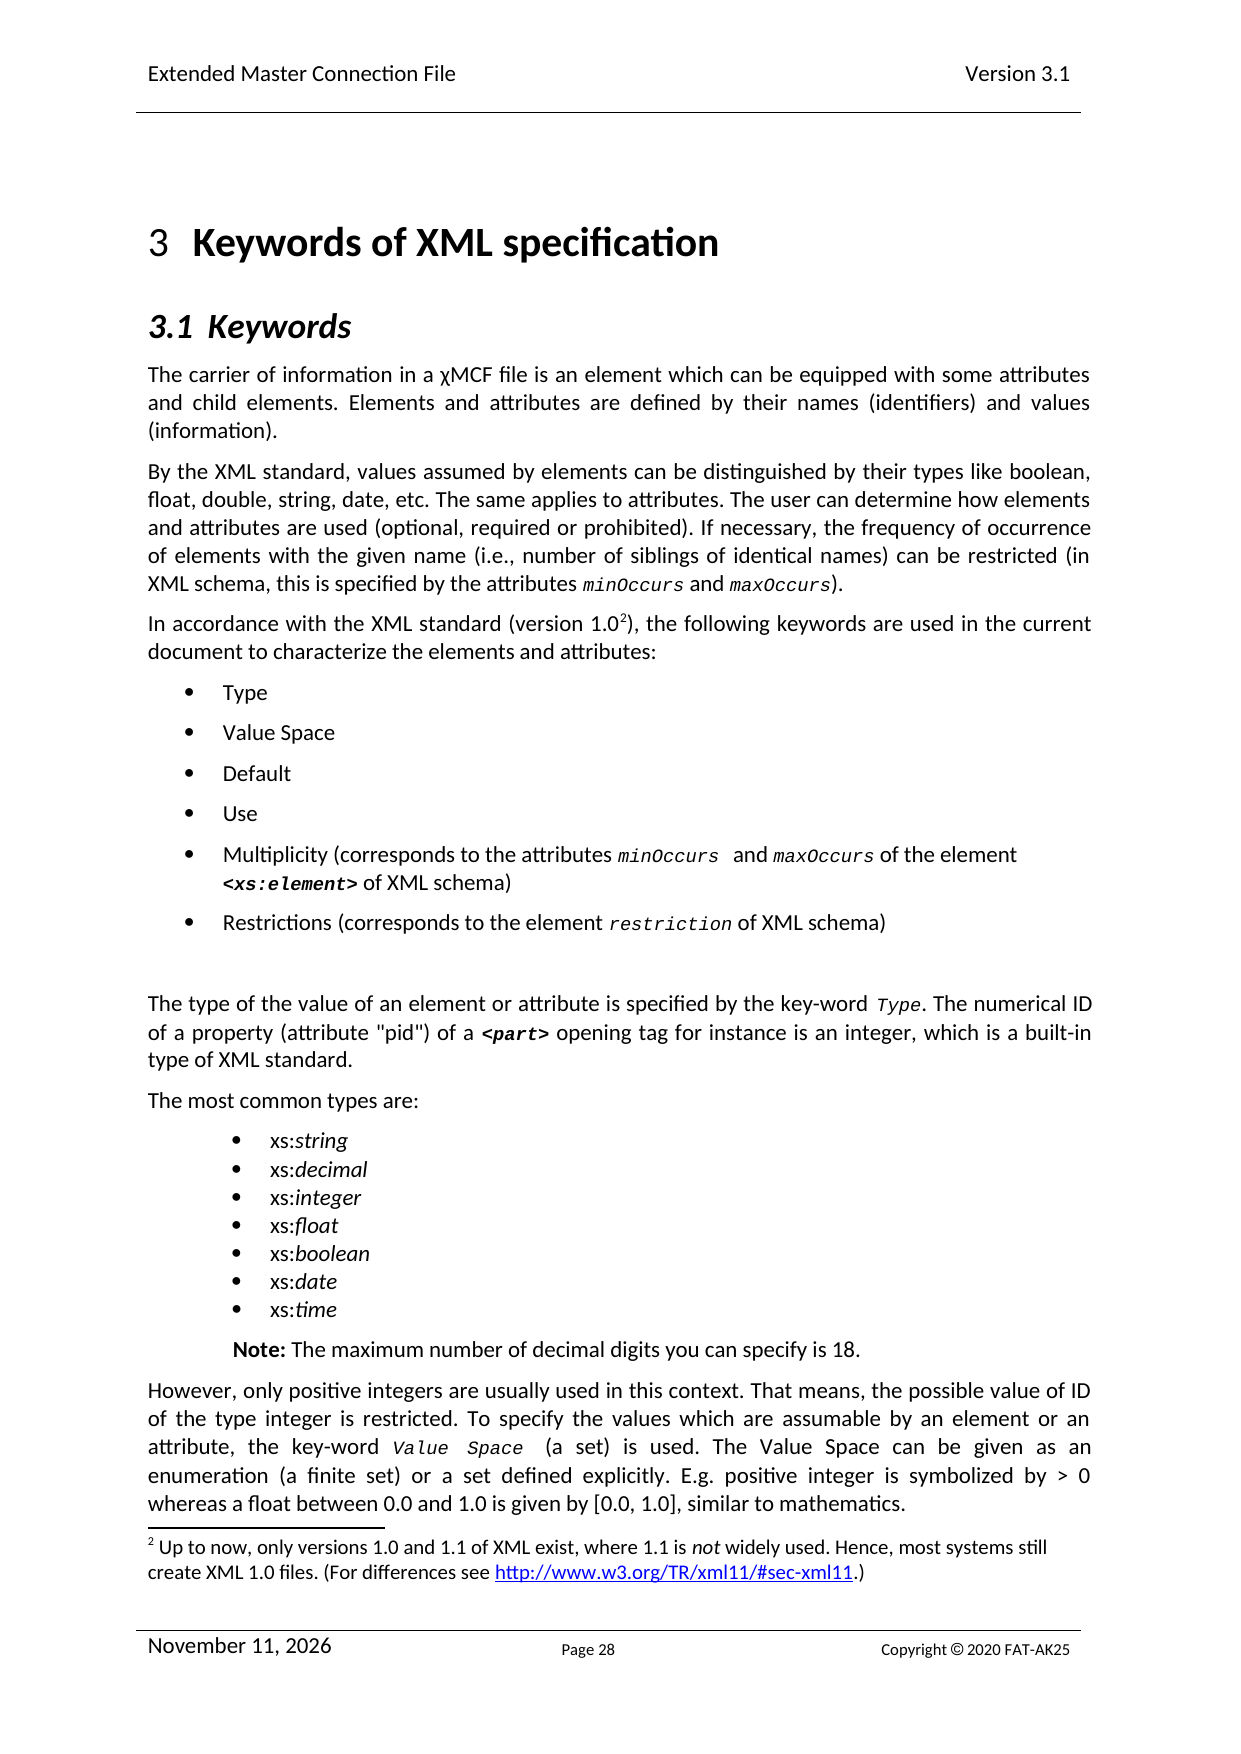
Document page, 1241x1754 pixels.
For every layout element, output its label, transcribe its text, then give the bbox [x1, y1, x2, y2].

text The most common types are: [148, 1086, 1092, 1114]
text By the XML standard, values assumed by elements can be distinguished by their types like boolean, float, double, string, date, etc. The same applies to attributes. The user can determine how elements and attributes are used (optional, required or prohibited). If necessary, the frequency of occurrence of elements with the given name (i.e., number of siblings of identical names) can be restricted (in XML schema, this is specified by the attributes minOccurs and maxOccurs). [148, 457, 1092, 597]
list Multiplicity (corresponds to the attributes minOccurs and maxOccurs of the element <xs:element> of XML schema) [185, 840, 1092, 896]
list Note: The maximum number of decimal digits you can specify is 18. [233, 1335, 1092, 1363]
text The type of the value of an element or attribute is specified by the key-word Type. The numerical ID of a property (attribute "pid") of a <part> opening tag for instance is an integer, which is a built-in type of XML standard. [148, 989, 1092, 1074]
list xs:time [233, 1295, 1092, 1323]
list xs:date [232, 1267, 1092, 1295]
list Use [185, 799, 1092, 827]
text The carrier of information in a χMCF file is an element which can be equipped with some attributes and child elements. Elements and attributes are defined by their names (identifiers) and values (information). [148, 360, 1092, 444]
list Restrictions (corresponds to the element restriction of XML schema) [185, 908, 1092, 937]
subtitle Keywords of XML specification [148, 216, 1092, 267]
list xs:decimal [232, 1155, 1092, 1183]
list xs:float [232, 1211, 1092, 1239]
list xs:boolean [232, 1239, 1092, 1267]
text However, only positive integers are usually used in this context. That means, the possible value of ID of the type integer is restricted. To specify the values which are assumable by an element or an attribute, the key-word Value Space (a set) is used. The Value Space can be given as an enumeration (a finite set) or a set defined explicitly. E.g. positive integer is symbolized by > 0 whereas a float between 0.0 and 1.0 is given by [0.0, 1.0], similar to mathematics. [148, 1376, 1092, 1517]
list xs:string [232, 1127, 1092, 1155]
subtitle Keywords [148, 304, 1092, 348]
text In accordance with the XML standard (version 1.0), the following keywords are used in the current document to characterize the elements and attributes: [148, 609, 1092, 665]
list Type [185, 678, 1092, 706]
list Default [185, 759, 1092, 787]
list Value Space [185, 718, 1092, 746]
list xs:integer [232, 1183, 1092, 1211]
